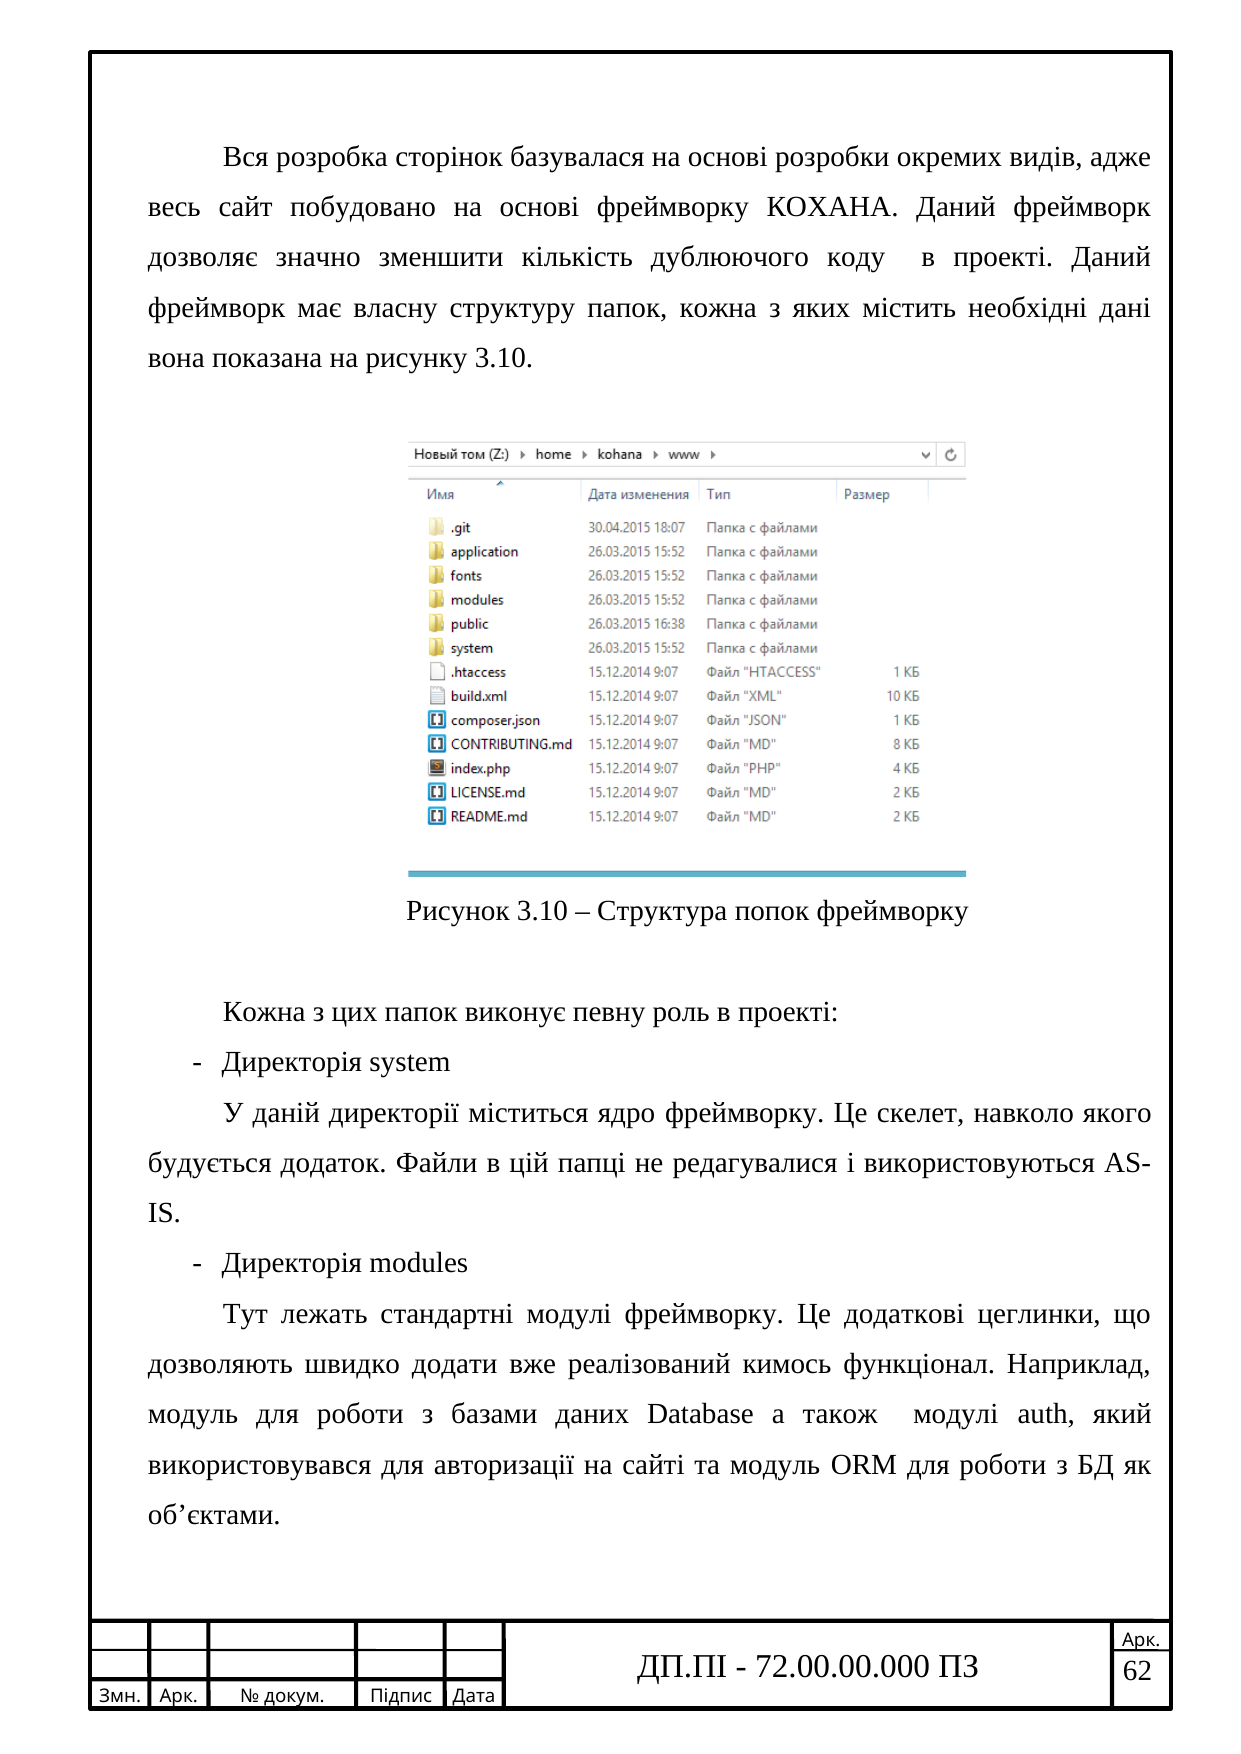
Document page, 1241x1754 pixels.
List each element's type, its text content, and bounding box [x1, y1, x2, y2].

picture [408, 440, 967, 877]
list Директорія modules [192, 1246, 1152, 1279]
text Тут лежать стандартні модулі фреймворку. Це додаткові цеглинки, що дозволяють швидко додати вже реалізований кимось функціонал. Наприклад, модуль для роботи з базами даних Database а також модулі auth, який використовувався для авторизації на сайті та модуль ORM для роботи з БД як об’єктами. [148, 1296, 1152, 1531]
text Вся розробка сторінок базувалася на основі розробки окремих видів, адже весь сайт побудовано на основі фреймворку КОХАНА. Даний фреймворк дозволяє значно зменшити кількість дублюючого коду в проекті. Даний фреймворк має власну структуру папок, кожна з яких містить необхідні дані вона показана на рисунку 3.10. [148, 139, 1152, 374]
text У даній директорії міститься ядро ​​фреймворку. Це скелет, навколо якого будується додаток. Файли в цій папці не редагувалися і використовуються AS-IS. [148, 1095, 1152, 1229]
text Кожна з цих папок виконує певну роль в проекті: [148, 994, 1152, 1028]
list Директорія system [192, 1044, 1152, 1078]
text Рисунок 3.10 – Структура попок фреймворку [148, 893, 1152, 927]
